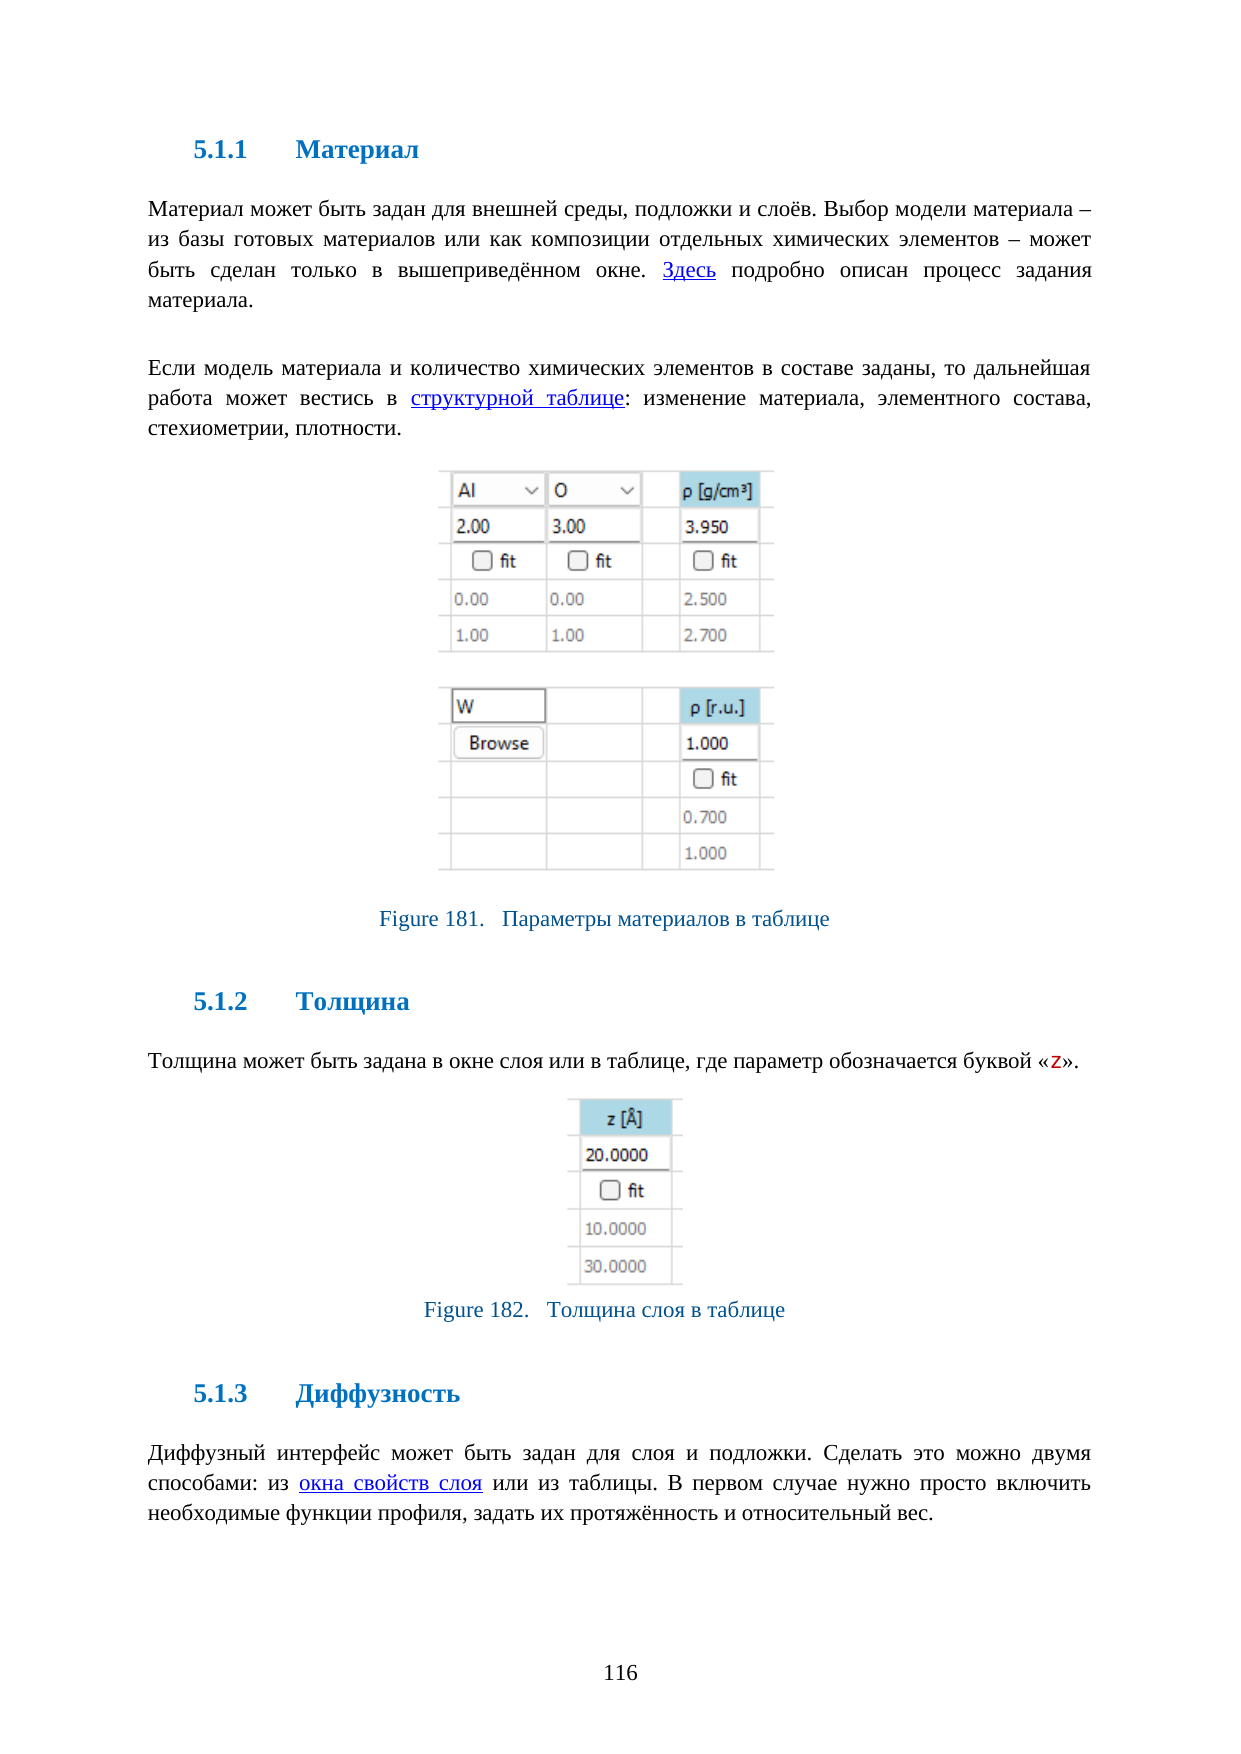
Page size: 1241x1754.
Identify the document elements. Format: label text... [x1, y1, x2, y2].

subtitle Диффузность [193, 1377, 1093, 1408]
subtitle Толщина [193, 985, 1093, 1016]
text Толщина может быть задана в окне слоя или в таблице, где параметр обозначается буквой «z». [148, 1047, 1093, 1074]
text Диффузный интерфейс может быть задан для слоя и подложки. Сделать это можно двумя способами: из окна свойств слоя или из таблицы. В первом случае нужно просто включить необходимые функции профиля, задать их протяжённость и относительный вес. [148, 1439, 1093, 1526]
picture [567, 1094, 683, 1290]
text Материал может быть задан для внешней среды, подложки и слоёв. Выбор модели материала – из базы готовых материалов или как композиции отдельных химических элементов – может быть сделан только в вышеприведённом окне. Здесь подробно описан процесс задания материала. [148, 195, 1093, 312]
list Толщина слоя в таблице [178, 1115, 1093, 1323]
subtitle Материал [193, 133, 1093, 164]
picture [438, 466, 775, 880]
text Если модель материала и количество химических элементов в составе заданы, то дальнейшая работа может вестись в структурной таблице: изменение материала, элементного состава, стехиометрии, плотности. [148, 354, 1093, 440]
